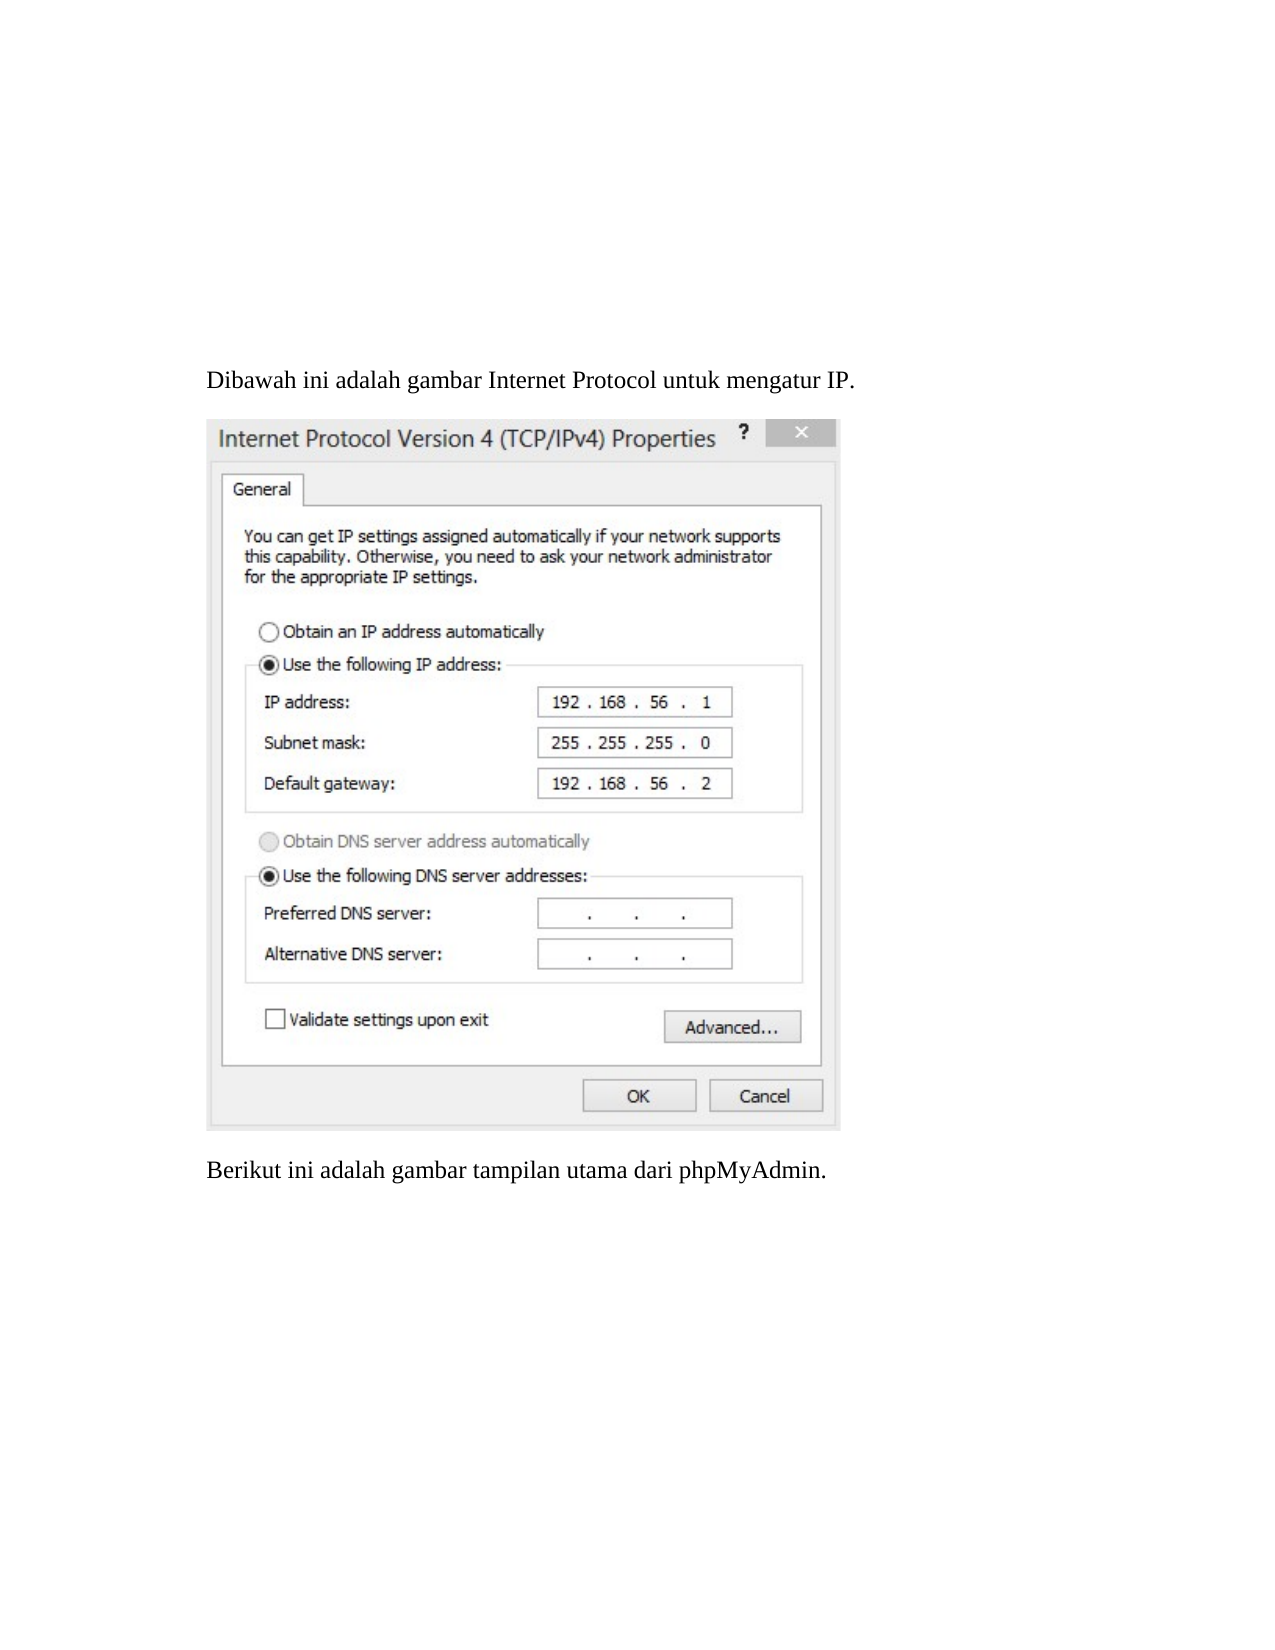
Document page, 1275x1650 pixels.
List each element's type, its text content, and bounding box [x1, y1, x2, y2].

picture [206, 419, 841, 1131]
text Berikut ini adalah gambar tampilan utama dari phpMyAdmin. [206, 1155, 1125, 1184]
text Dibawah ini adalah gambar Internet Protocol untuk mengatur IP. [206, 365, 1125, 394]
